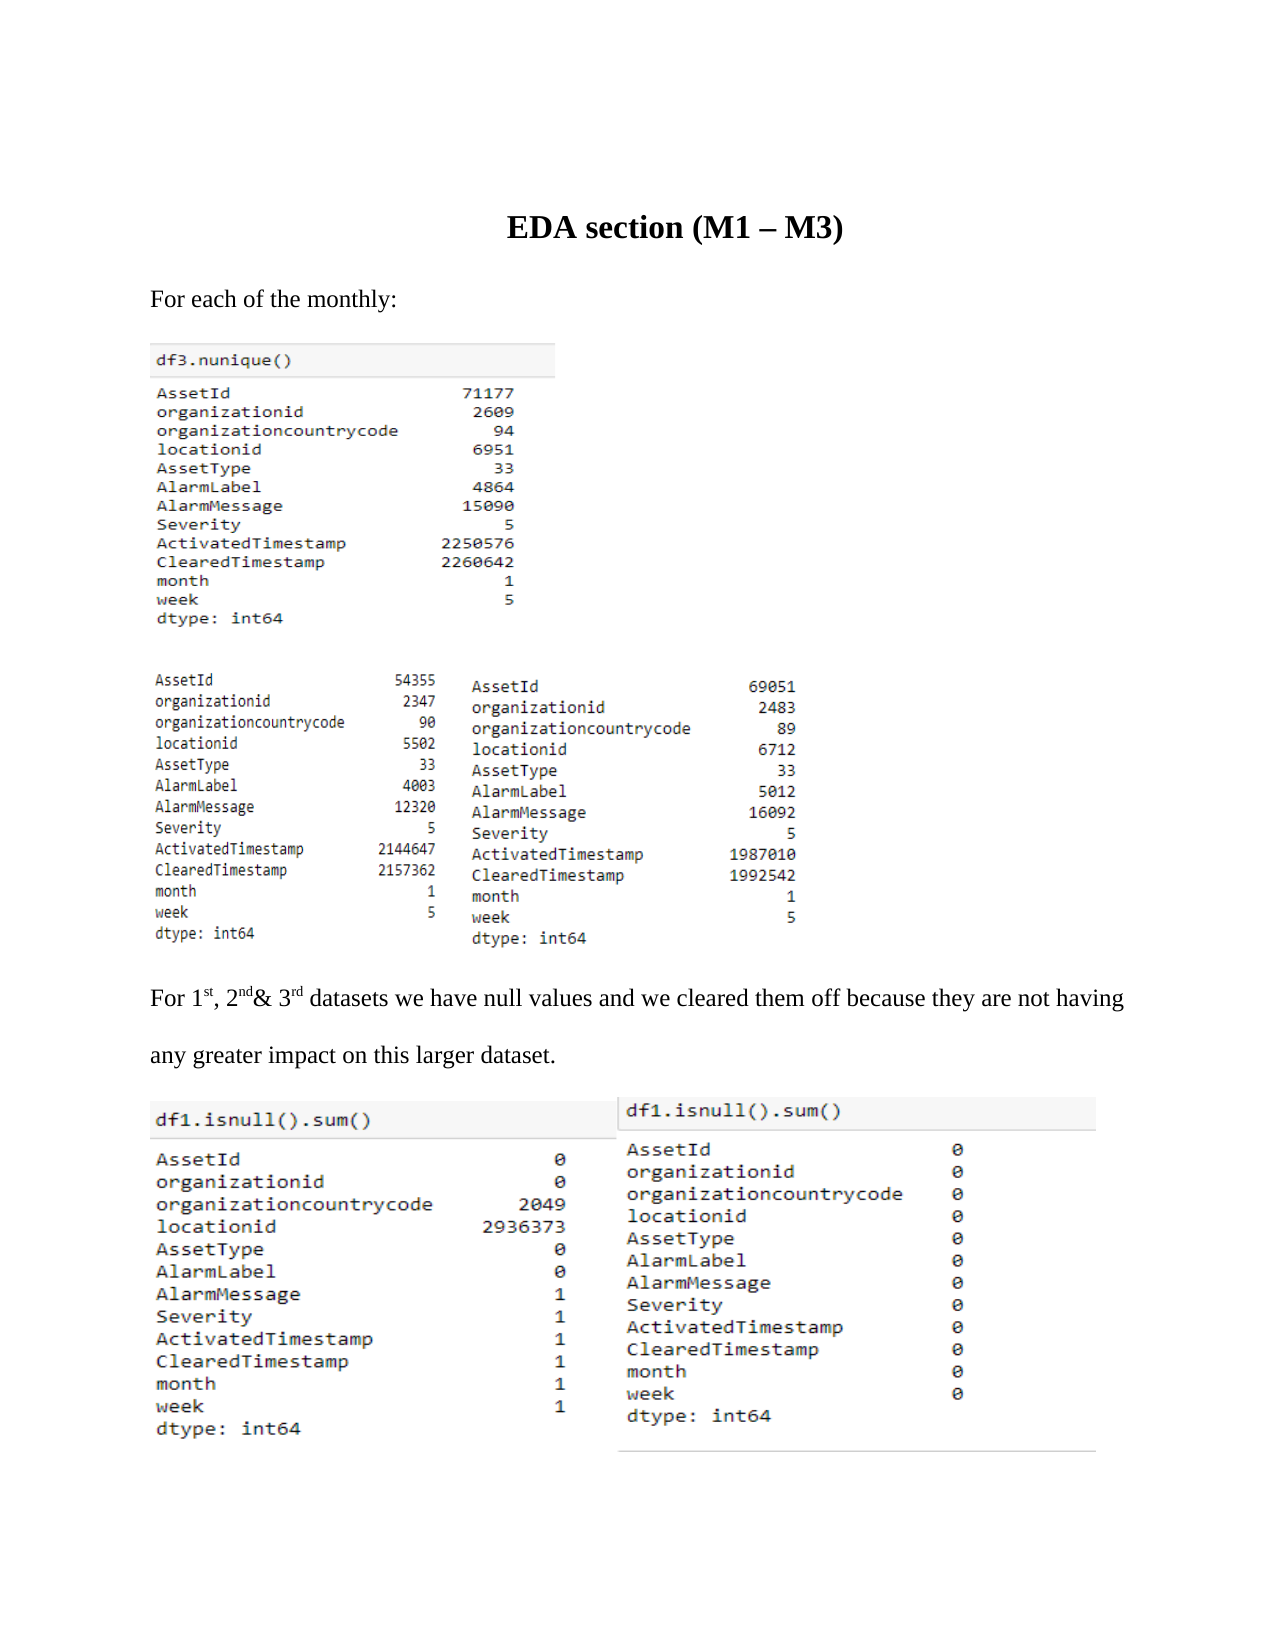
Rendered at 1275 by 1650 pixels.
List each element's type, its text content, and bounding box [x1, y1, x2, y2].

picture [150, 667, 846, 955]
picture [150, 341, 555, 640]
text EDA section (M1 – M3) [150, 207, 1125, 246]
text For 1st, 2nd& 3rd datasets we have null values and we cleared them off because they are not having any greater impact on this larger dataset. [150, 983, 1125, 1069]
text For each of the monthly: [150, 284, 1125, 313]
picture [150, 1097, 1096, 1452]
